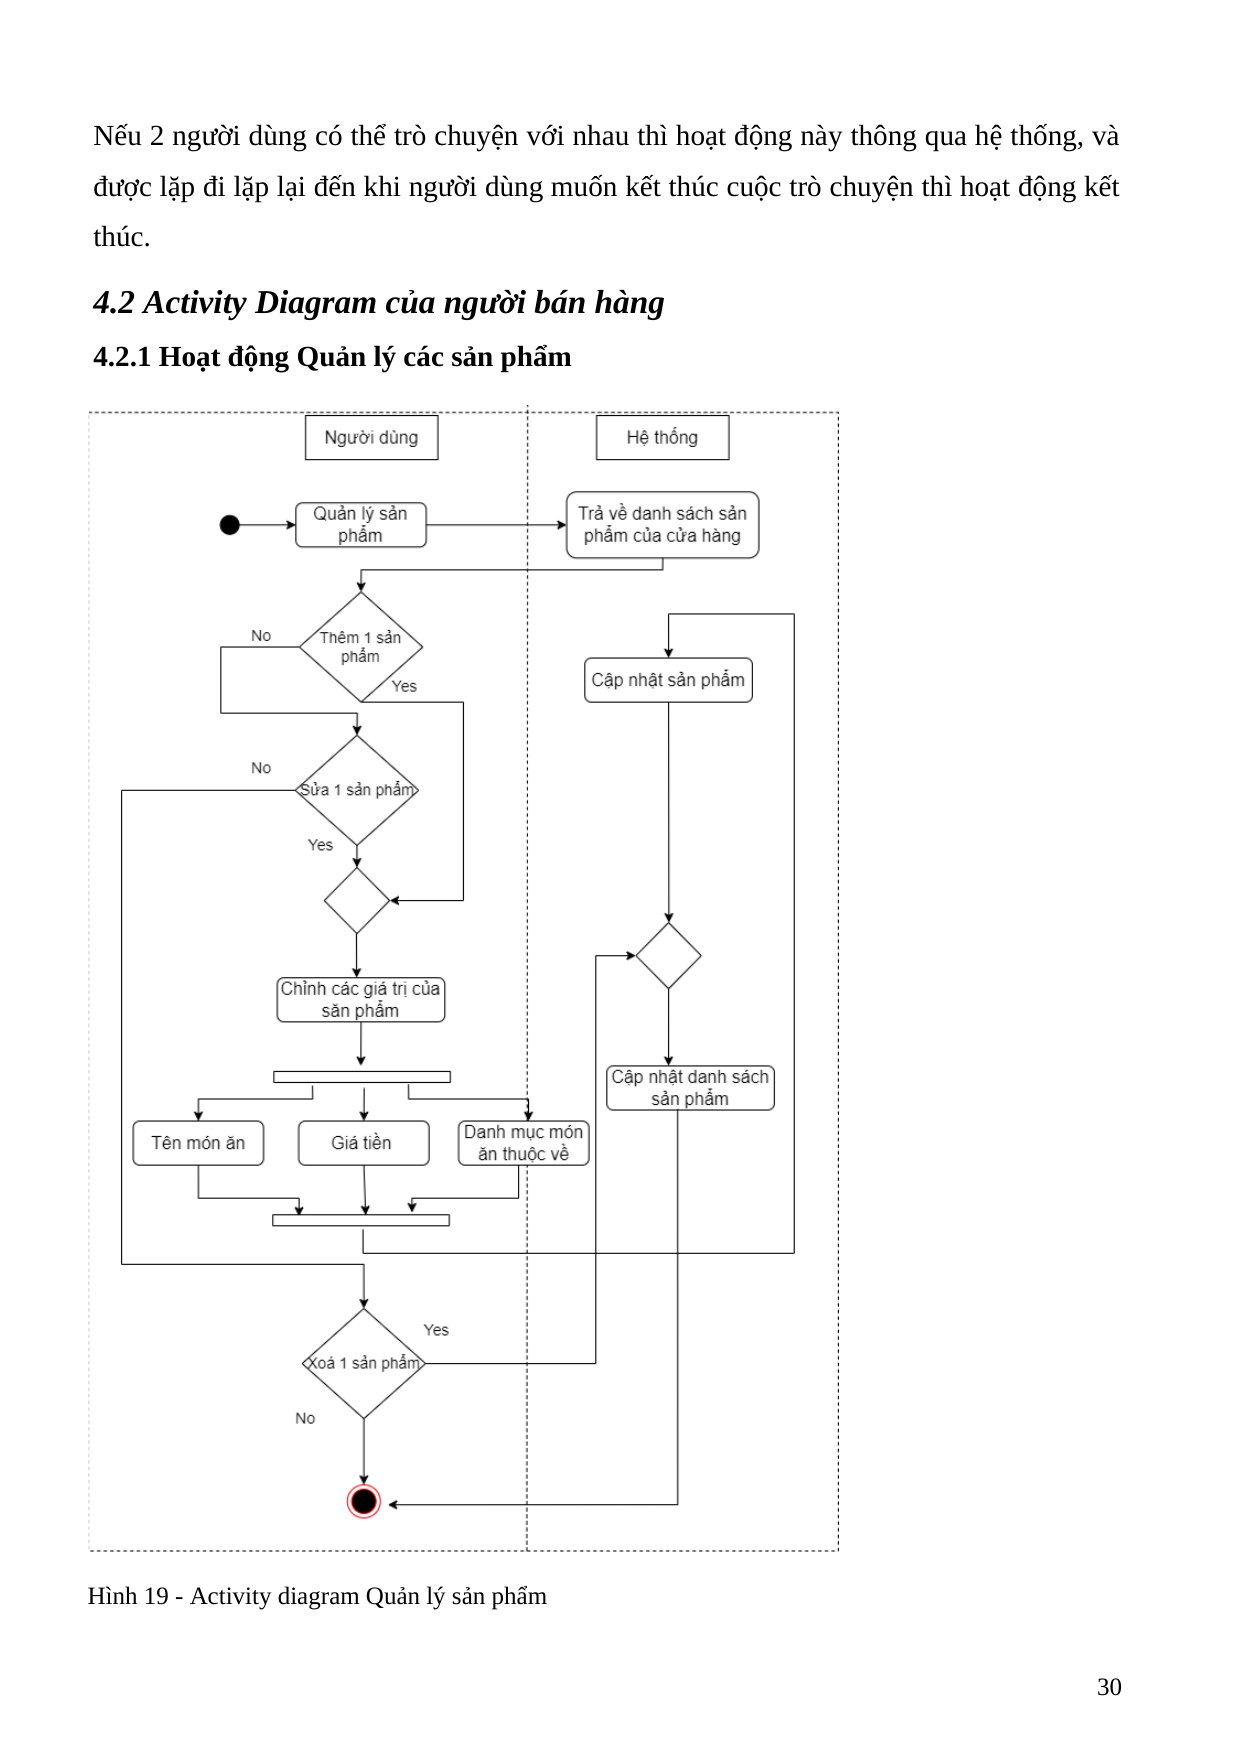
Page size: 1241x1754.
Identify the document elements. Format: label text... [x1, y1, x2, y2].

picture [88, 405, 839, 1556]
subtitle 4.2.1 Hoạt động Quản lý các sản phẩm [93, 339, 796, 373]
text Nếu 2 người dùng có thể trò chuyện với nhau thì hoạt động này thông qua hệ thống, và được lặp đi lặp lại đến khi người dùng muốn kết thúc cuộc trò chuyện thì hoạt động kết thúc. [93, 118, 1122, 253]
subtitle 4.2 Activity Diagram của người bán hàng [93, 282, 1166, 320]
